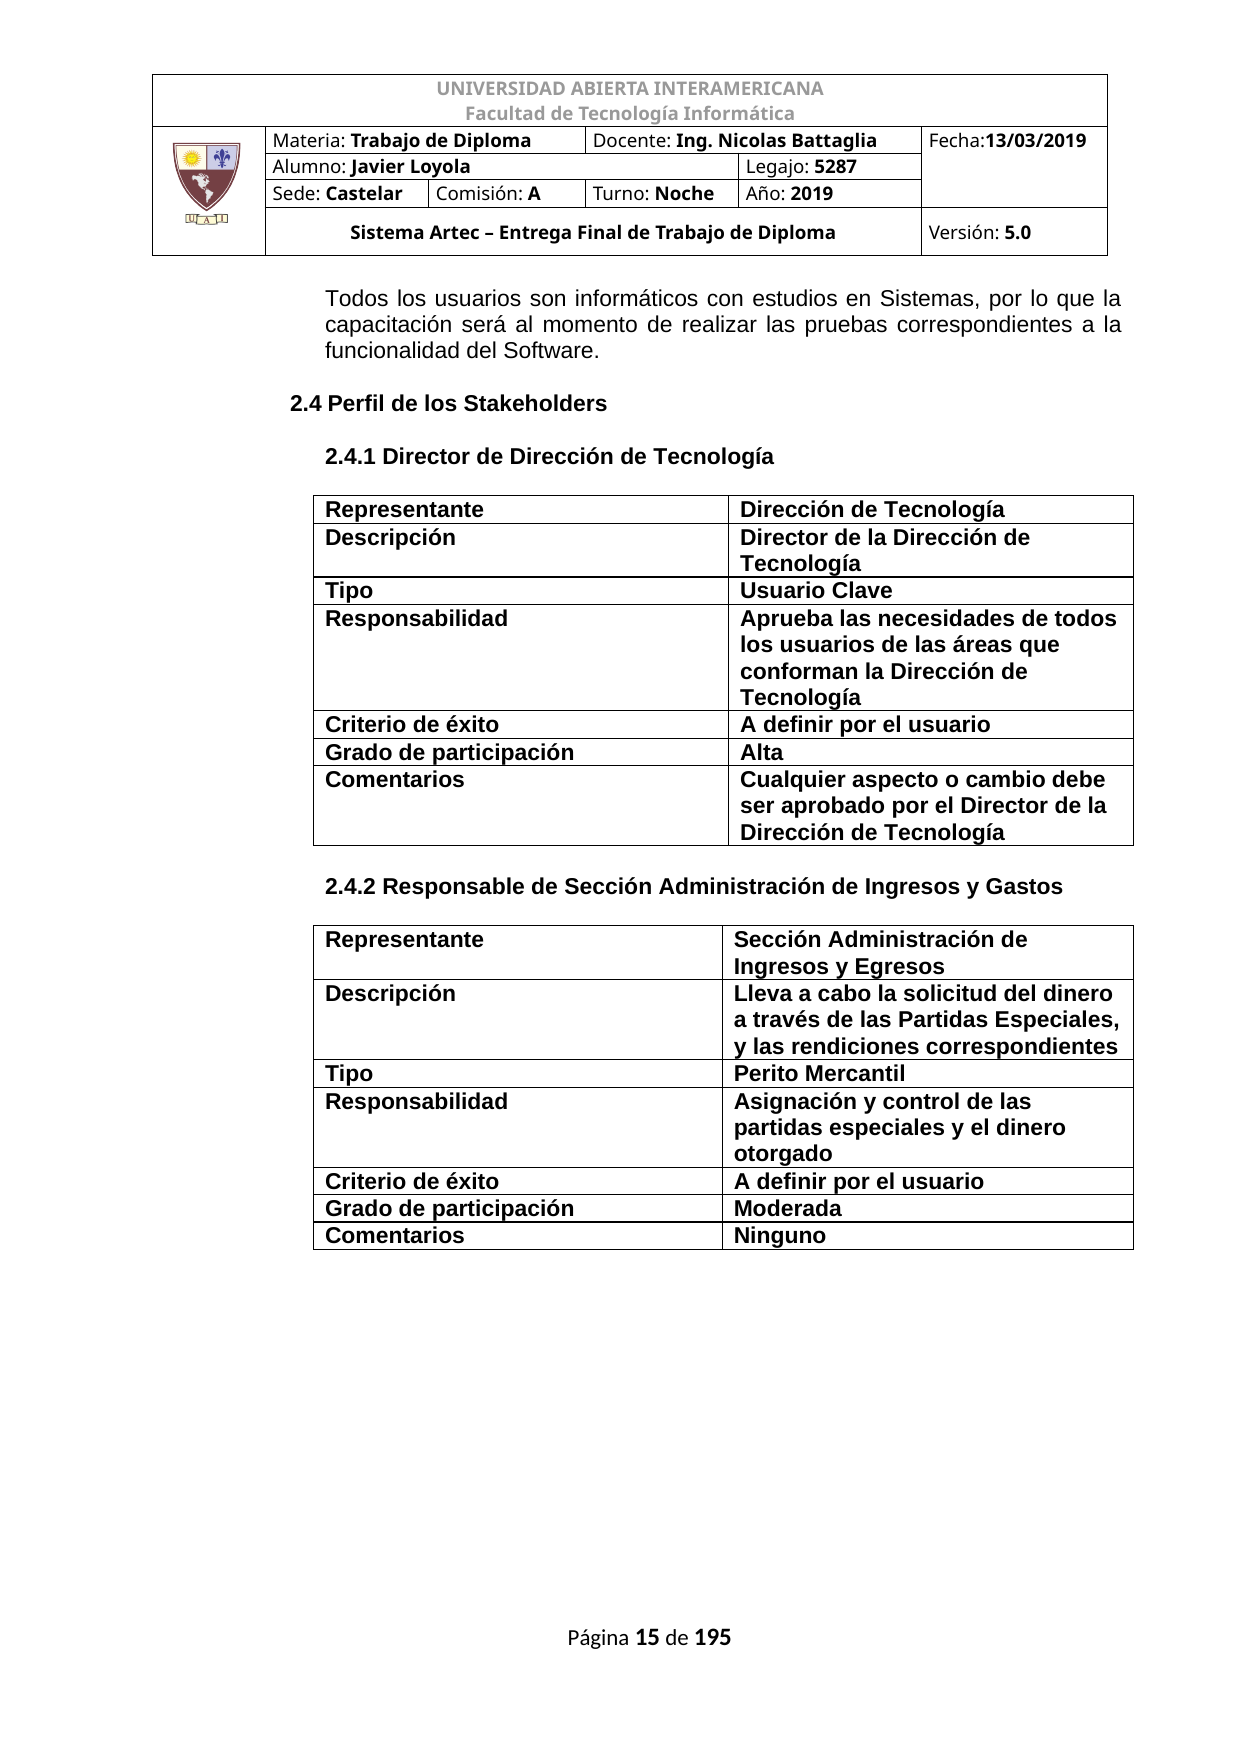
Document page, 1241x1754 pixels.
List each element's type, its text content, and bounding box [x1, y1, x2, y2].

table_cell Cualquier aspecto o cambio debe ser aprobado por el Director de la Dirección de Tecnología [729, 766, 1133, 845]
table_cell Lleva a cabo la solicitud del dinero a través de las Partidas Especiales, y las rendiciones correspondientes [723, 980, 1133, 1059]
table_cell Perito Mercantil [723, 1060, 1133, 1087]
table_cell Asignación y control de las partidas especiales y el dinero otorgado [723, 1088, 1133, 1167]
table_header Sección Administración de Ingresos y Egresos [723, 926, 1133, 979]
table_cell Descripción [314, 524, 728, 576]
table_cell A definir por el usuario [729, 711, 1133, 738]
table_cell Comentarios [314, 1223, 722, 1249]
table_cell Comentarios [314, 766, 728, 845]
table_cell Tipo [314, 578, 728, 604]
table_cell Descripción [314, 980, 722, 1059]
table_cell A definir por el usuario [723, 1168, 1133, 1194]
table_cell Director de la Dirección de Tecnología [729, 524, 1133, 576]
list Perfil de los Stakeholders [290, 390, 1122, 416]
picture [157, 136, 257, 228]
table_cell Criterio de éxito [314, 1168, 722, 1194]
table_header Representante [314, 496, 728, 523]
table_cell Usuario Clave [729, 578, 1133, 604]
table_header Representante [314, 926, 722, 979]
table_cell Aprueba las necesidades de todos los usuarios de las áreas que conforman la Dirección de Tecnología [729, 605, 1133, 710]
table_cell Moderada [723, 1195, 1133, 1221]
table_cell Criterio de éxito [314, 711, 728, 738]
text 2.4.2 Responsable de Sección Administración de Ingresos y Gastos [325, 873, 1122, 899]
table_cell Tipo [314, 1060, 722, 1087]
table_cell Grado de participación [314, 739, 728, 765]
text Todos los usuarios son informáticos con estudios en Sistemas, por lo que la capacitación será al momento de realizar las pruebas correspondientes a la funcionalidad del Software. [325, 284, 1122, 363]
table_cell Responsabilidad [314, 1088, 722, 1167]
table_header Dirección de Tecnología [729, 496, 1133, 523]
table_cell Alta [729, 739, 1133, 765]
text 2.4.1 Director de Dirección de Tecnología [325, 443, 1122, 469]
table_cell Responsabilidad [314, 605, 728, 710]
table_cell Grado de participación [314, 1195, 722, 1221]
table_cell Ninguno [723, 1223, 1133, 1249]
